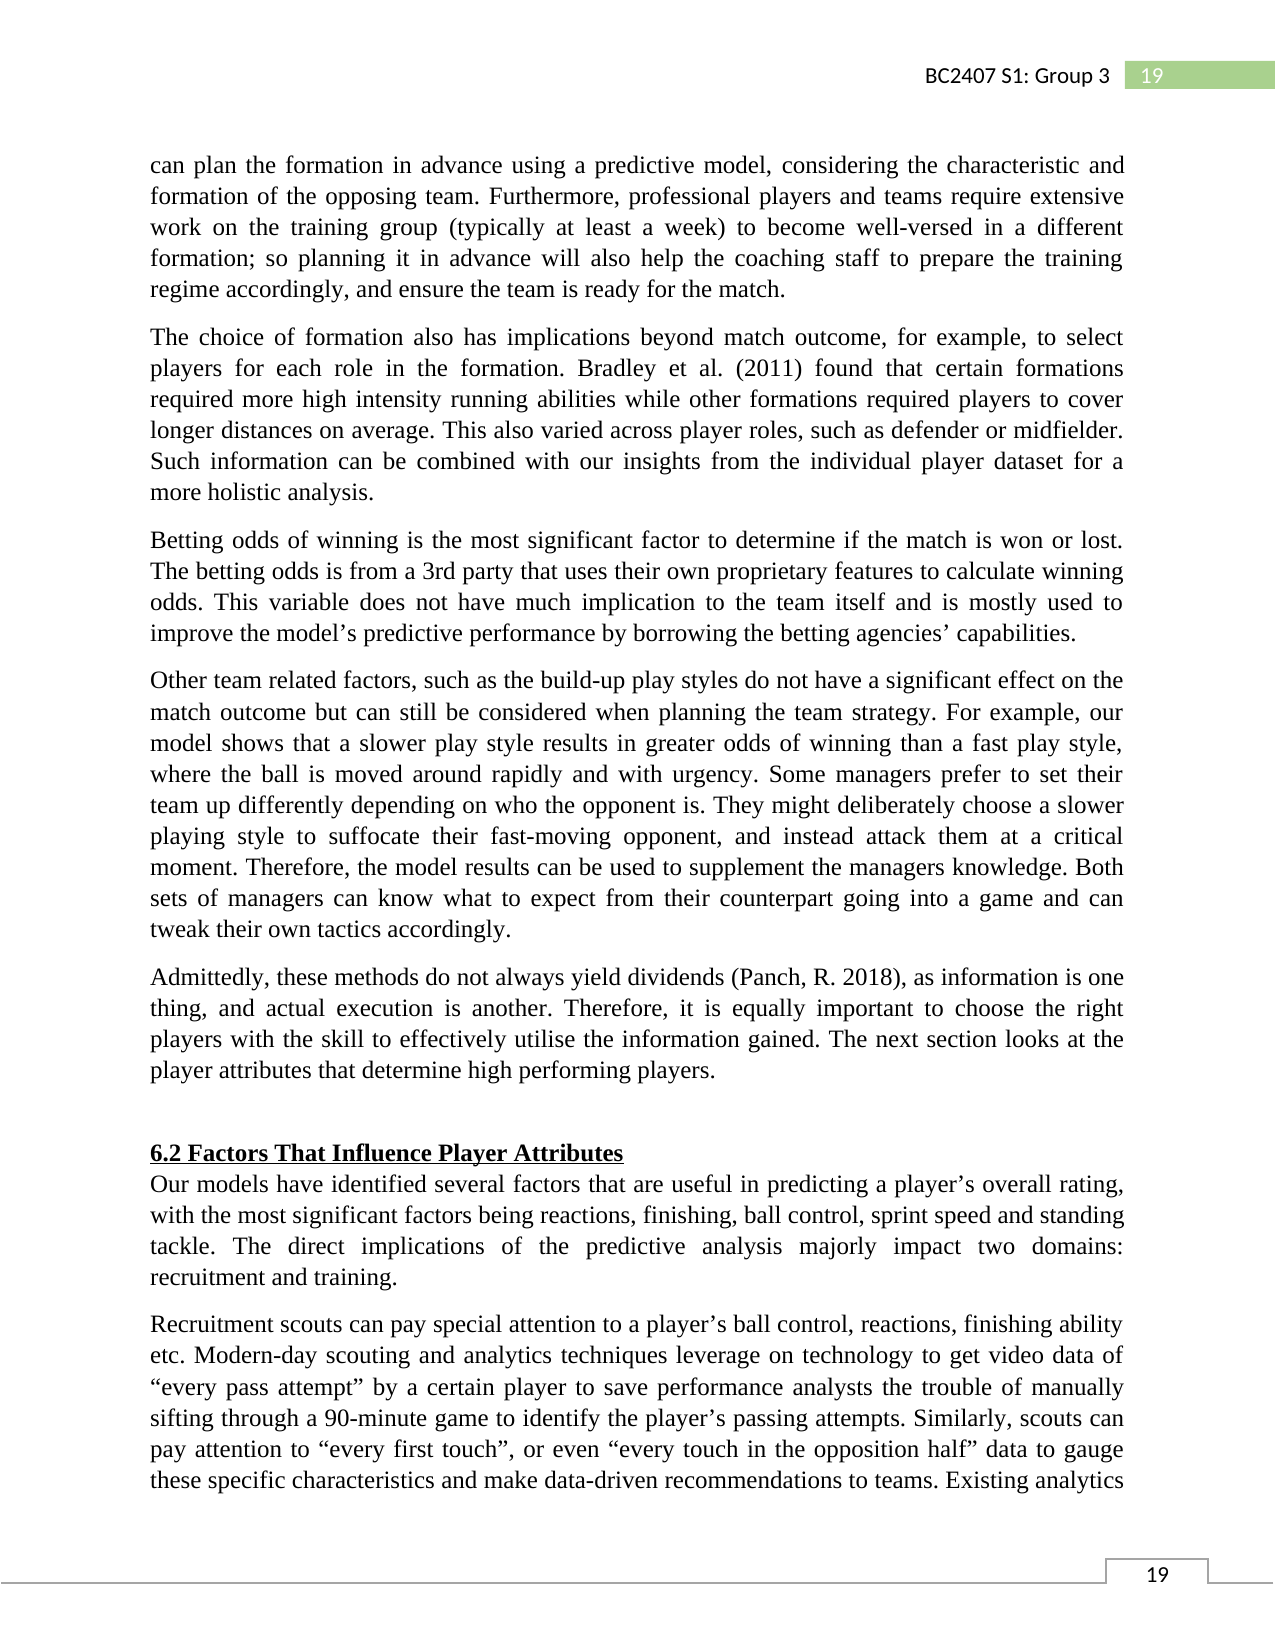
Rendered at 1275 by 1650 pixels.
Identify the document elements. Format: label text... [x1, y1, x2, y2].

text Betting odds of winning is the most significant factor to determine if the match is won or lost. The betting odds is from a 3rd party that uses their own proprietary features to calculate winning odds. This variable does not have much implication to the team itself and is mostly used to improve the model’s predictive performance by borrowing the betting agencies’ capabilities. [150, 525, 1125, 647]
text Other team related factors, such as the build-up play styles do not have a significant effect on the match outcome but can still be considered when planning the team strategy. For example, our model shows that a slower play style results in greater odds of winning than a fast play style, where the ball is moved around rapidly and with urgency. Some managers prefer to set their team up differently depending on who the opponent is. They might deliberately choose a slower playing style to suffocate their fast-moving opponent, and instead attack them at a critical moment. Therefore, the model results can be used to supplement the managers knowledge. Both sets of managers can know what to expect from their counterpart going into a game and can tweak their own tactics accordingly. [150, 666, 1125, 943]
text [150, 150, 1125, 303]
text The choice of formation also has implications beyond match outcome, for example, to select players for each role in the formation. Bradley et al. (2011) found that certain formations required more high intensity running abilities while other formations required players to cover longer distances on average. This also varied across player roles, such as defender or midfielder. Such information can be combined with our insights from the individual player dataset for a more holistic analysis. [150, 322, 1125, 506]
text Our models have identified several factors that are useful in predicting a player’s overall rating, with the most significant factors being reactions, finishing, ball control, sprint speed and standing tackle. The direct implications of the predictive analysis majorly impact two domains: recruitment and training. [150, 1169, 1125, 1291]
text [150, 1309, 1125, 1493]
text Admittedly, these methods do not always yield dividends (Panch, R. 2018), as information is one thing, and actual execution is another. Therefore, it is equally important to choose the right players with the skill to effectively utilise the information gained. The next section looks at the player attributes that determine high performing players. [150, 962, 1125, 1083]
subtitle 6.2 Factors That Influence Player Attributes [150, 1138, 1125, 1166]
